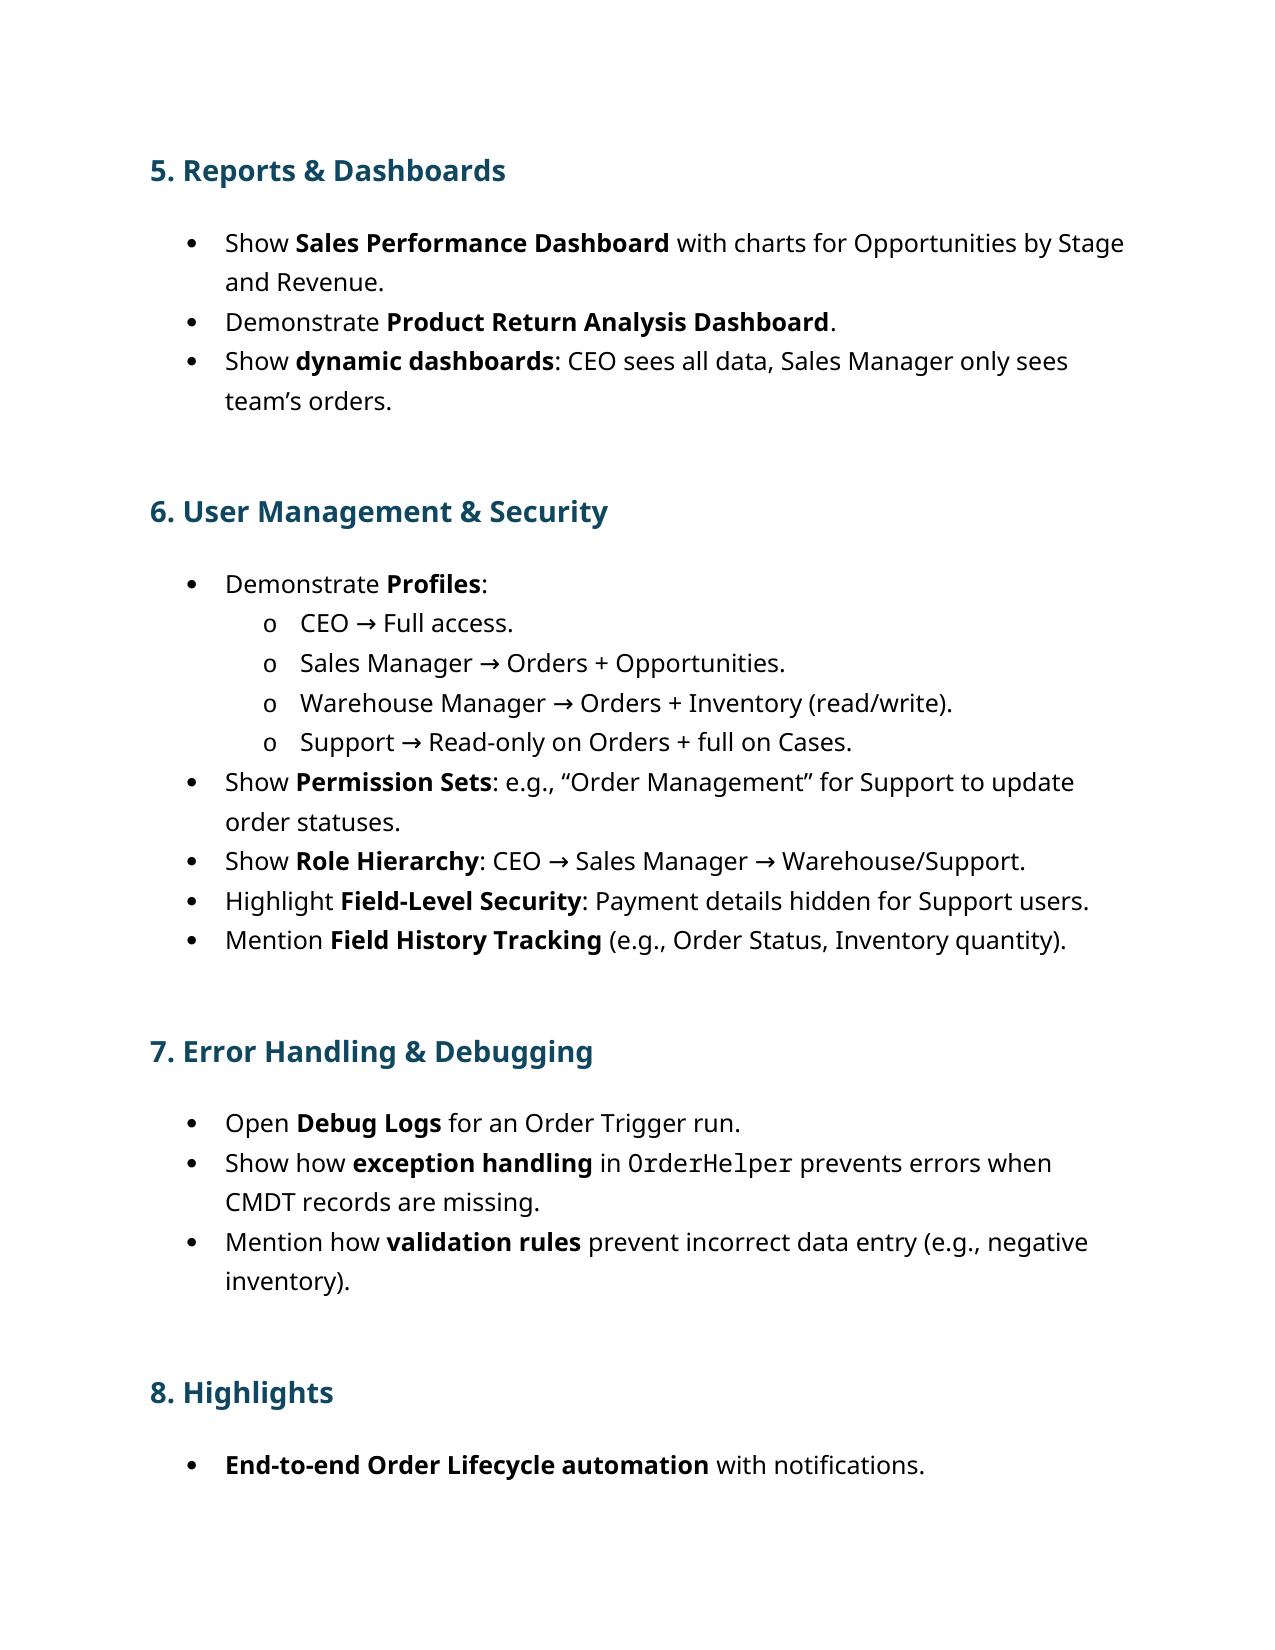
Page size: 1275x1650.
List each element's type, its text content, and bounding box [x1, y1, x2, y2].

list Show Role Hierarchy: CEO → Sales Manager → Warehouse/Support. [187, 844, 1125, 878]
list Open Debug Logs for an Order Trigger run. [187, 1106, 1125, 1140]
text 5. Reports & Dashboards [150, 150, 1125, 190]
text 8. Highlights [150, 1372, 1125, 1412]
list Highlight Field-Level Security: Payment details hidden for Support users. [187, 883, 1125, 917]
list Show dynamic dashboards: CEO sees all data, Sales Manager only sees team’s orders. [187, 344, 1125, 417]
list CEO → Full access. [262, 606, 1125, 640]
text 6. User Management & Security [150, 491, 1125, 531]
list Warehouse Manager → Orders + Inventory (read/write). [262, 685, 1125, 720]
list Sales Manager → Orders + Opportunities. [262, 646, 1125, 680]
list End-to-end Order Lifecycle automation with notifications. [187, 1447, 1125, 1482]
list Show Sales Performance Dashboard with charts for Opportunities by Stage and Revenue. [187, 225, 1125, 299]
list Mention Field History Tracking (e.g., Order Status, Inventory quantity). [187, 923, 1125, 957]
list Mention how validation rules prevent incorrect data entry (e.g., negative inventory). [187, 1224, 1125, 1298]
list Demonstrate Product Return Analysis Dashboard. [187, 304, 1125, 338]
text 7. Error Handling & Debugging [150, 1031, 1125, 1071]
list Show Permission Sets: e.g., “Order Management” for Support to update order statuses. [187, 765, 1125, 838]
list Support → Read-only on Orders + full on Cases. [262, 725, 1125, 759]
list Show how exception handling in OrderHelper prevents errors when CMDT records are missing. [187, 1146, 1125, 1219]
list Demonstrate Profiles: [187, 567, 1125, 601]
